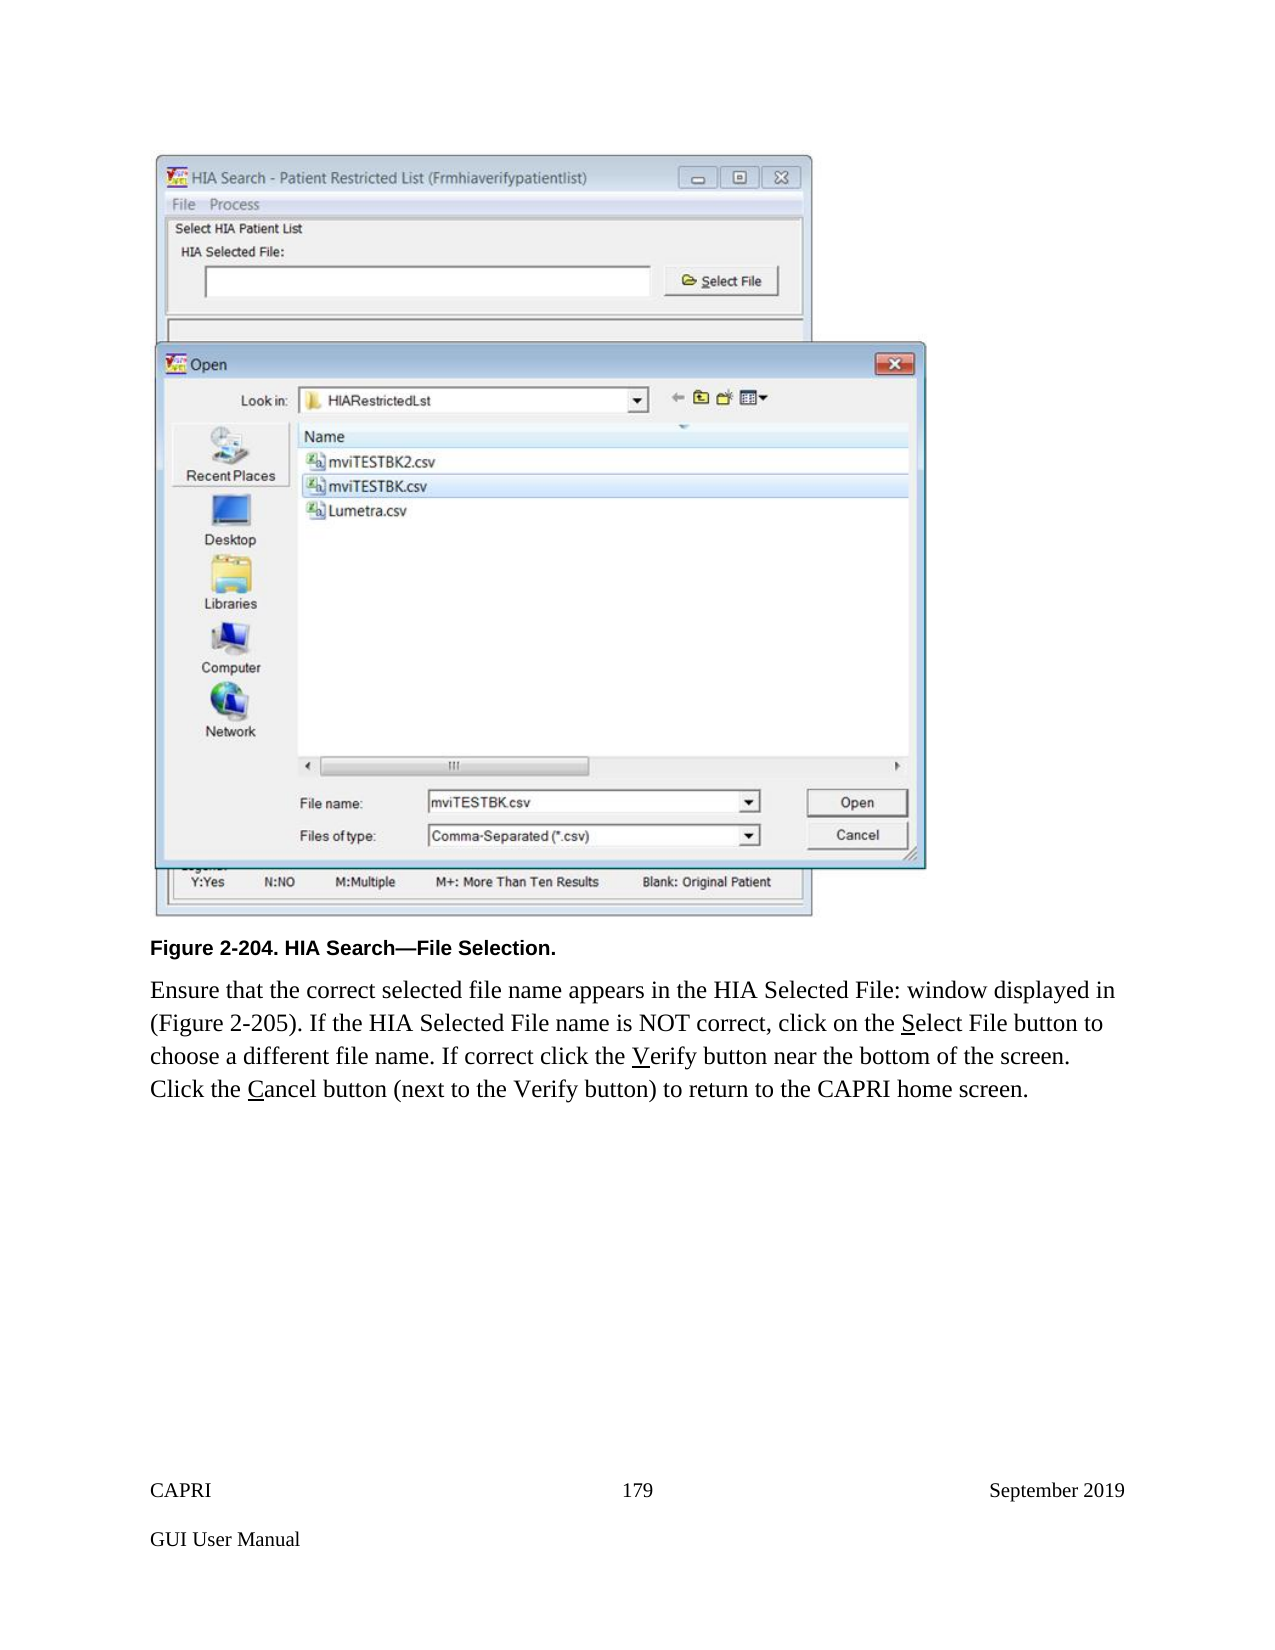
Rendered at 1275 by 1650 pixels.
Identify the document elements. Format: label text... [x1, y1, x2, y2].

picture [150, 150, 928, 919]
